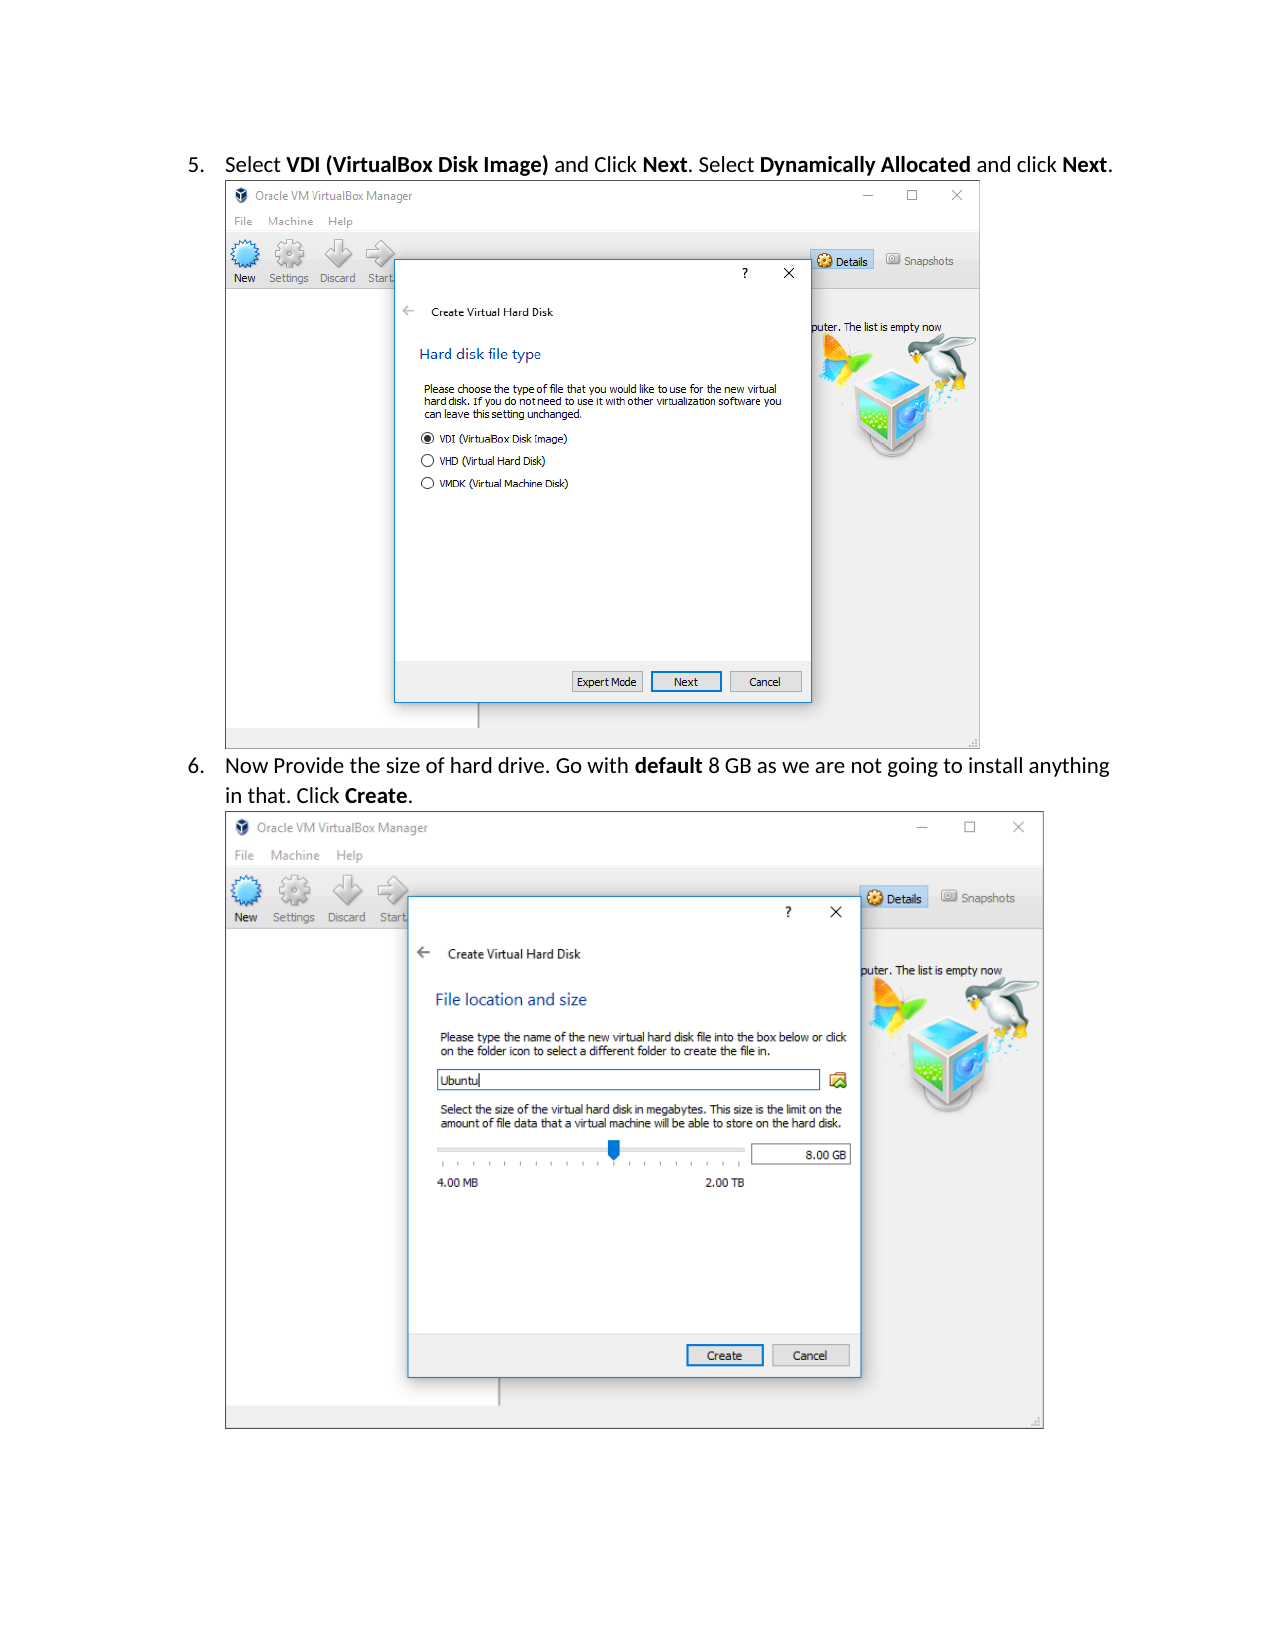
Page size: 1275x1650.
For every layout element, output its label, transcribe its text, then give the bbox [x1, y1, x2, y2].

picture [225, 180, 980, 749]
list Select VDI (VirtualBox Disk Image) and Click Next. Select Dynamically Allocated and click Next. [187, 150, 1125, 178]
list Now Provide the size of hard drive. Go with default 8 GB as we are not going to install anything in that. Click Create. [187, 751, 1125, 809]
picture [225, 811, 1044, 1429]
